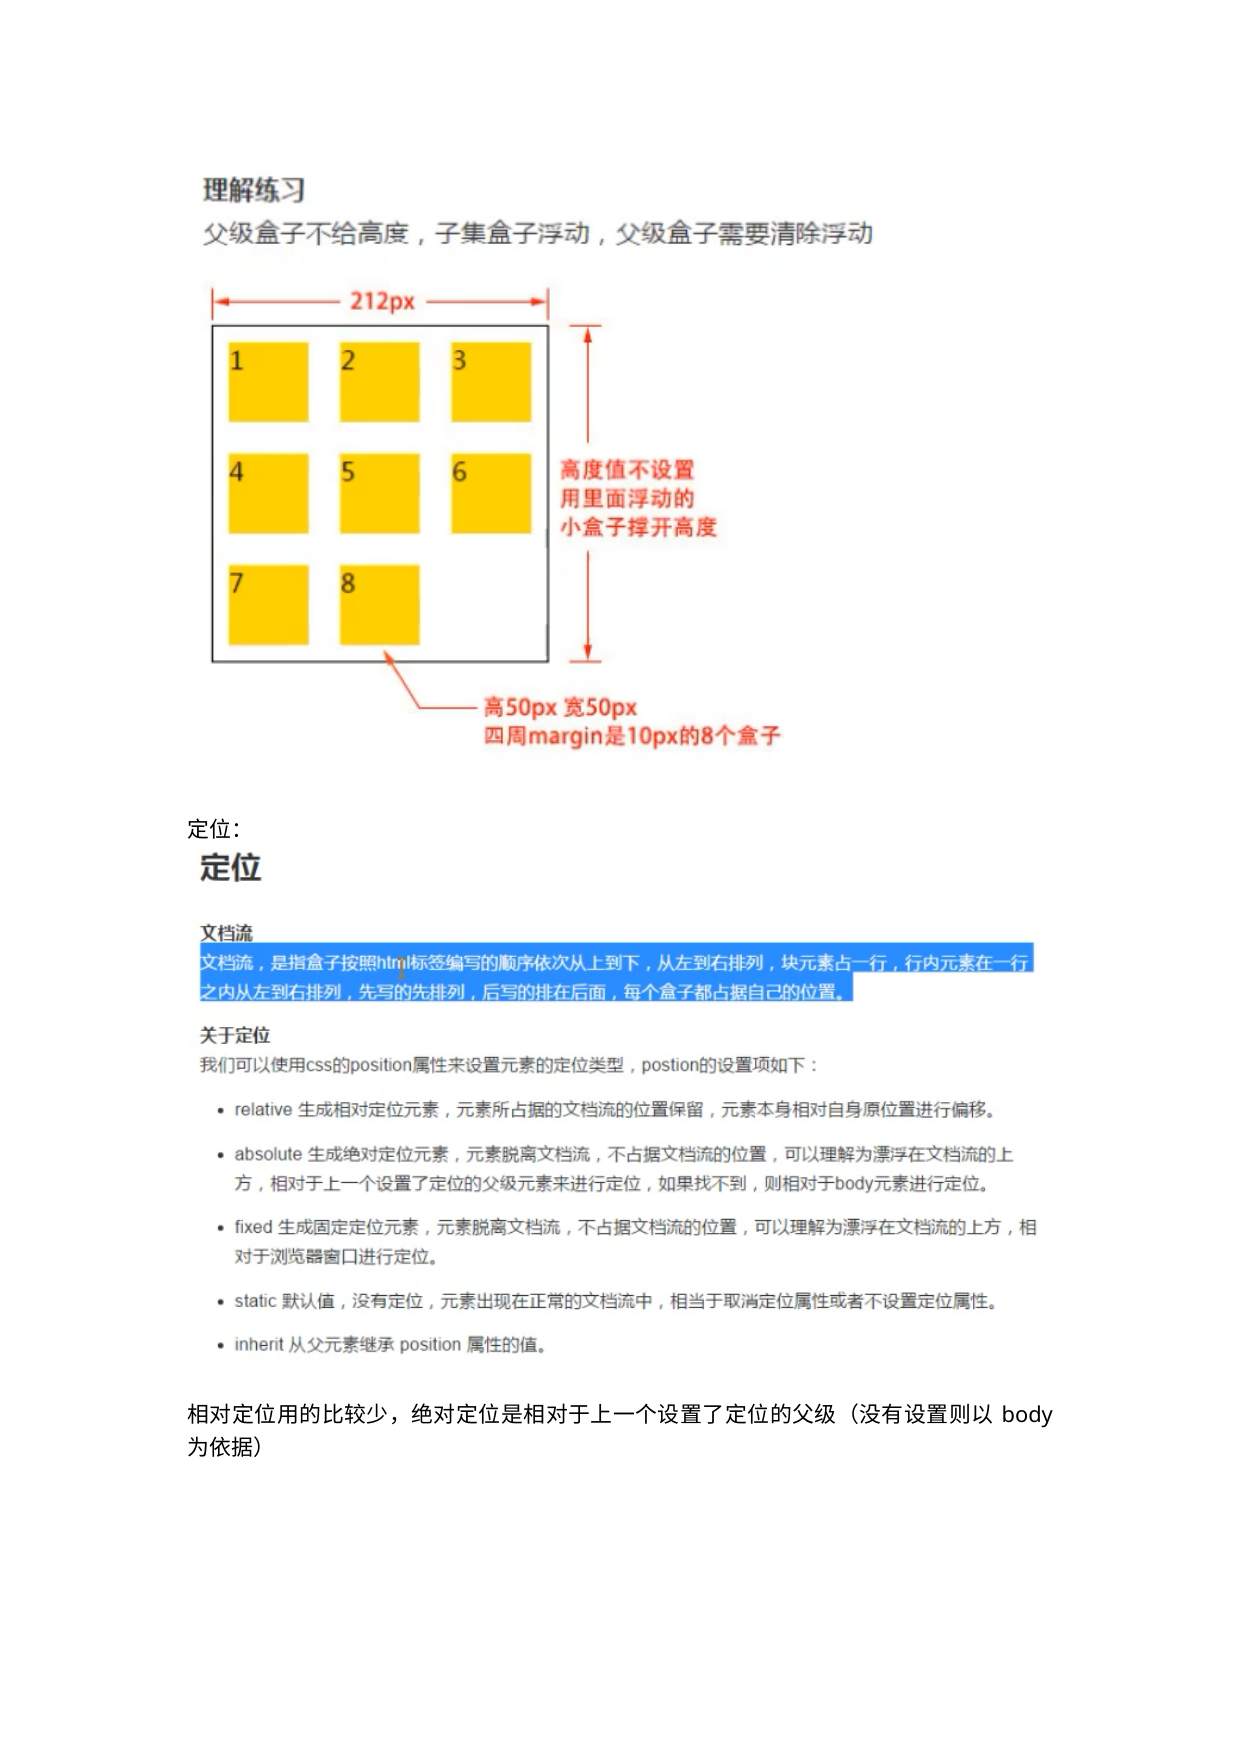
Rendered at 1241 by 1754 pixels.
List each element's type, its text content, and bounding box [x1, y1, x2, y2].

picture [187, 844, 1053, 1370]
picture [187, 162, 941, 775]
text 相对定位用的比较少，绝对定位是相对于上一个设置了定位的父级（没有设置则以 body 为依据） [187, 1397, 1053, 1462]
text 定位： [187, 812, 1053, 844]
